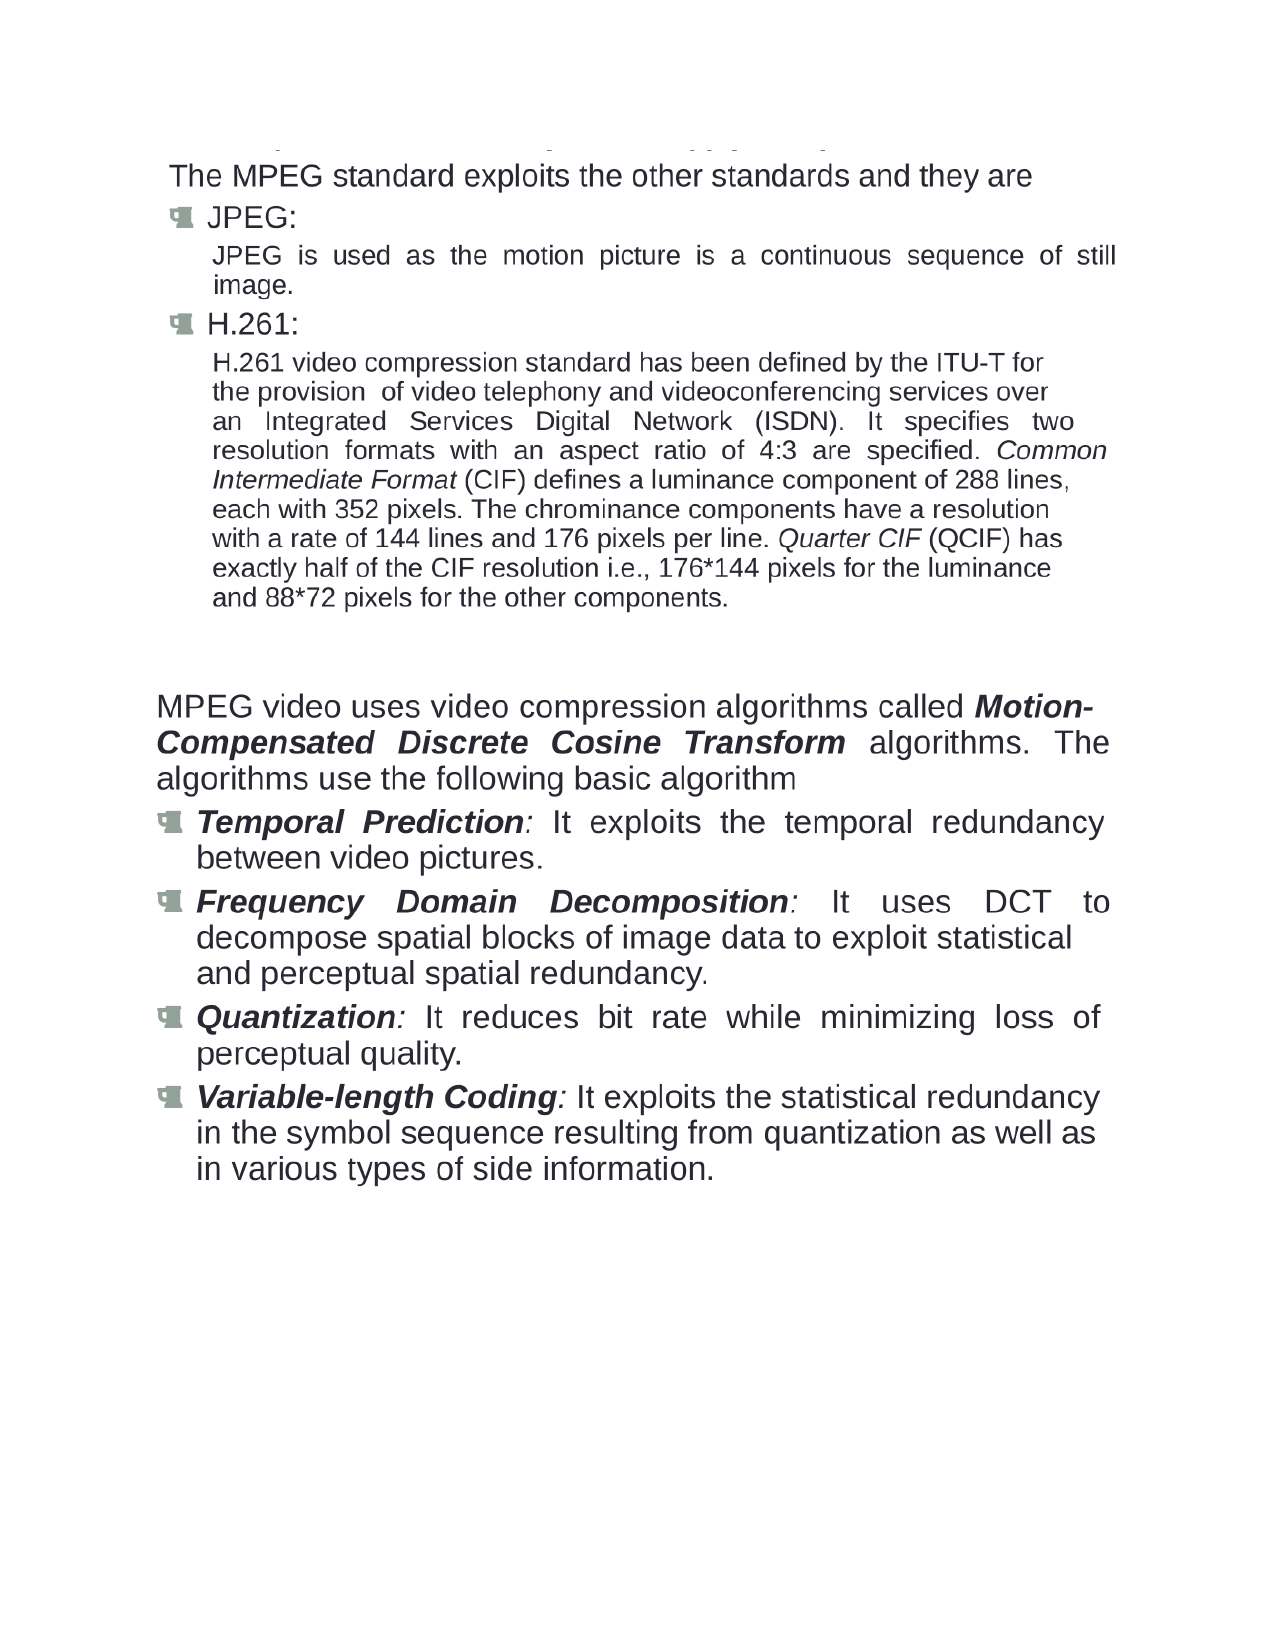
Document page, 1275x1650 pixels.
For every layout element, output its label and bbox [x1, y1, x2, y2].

picture [150, 685, 1125, 1207]
picture [150, 150, 1125, 656]
